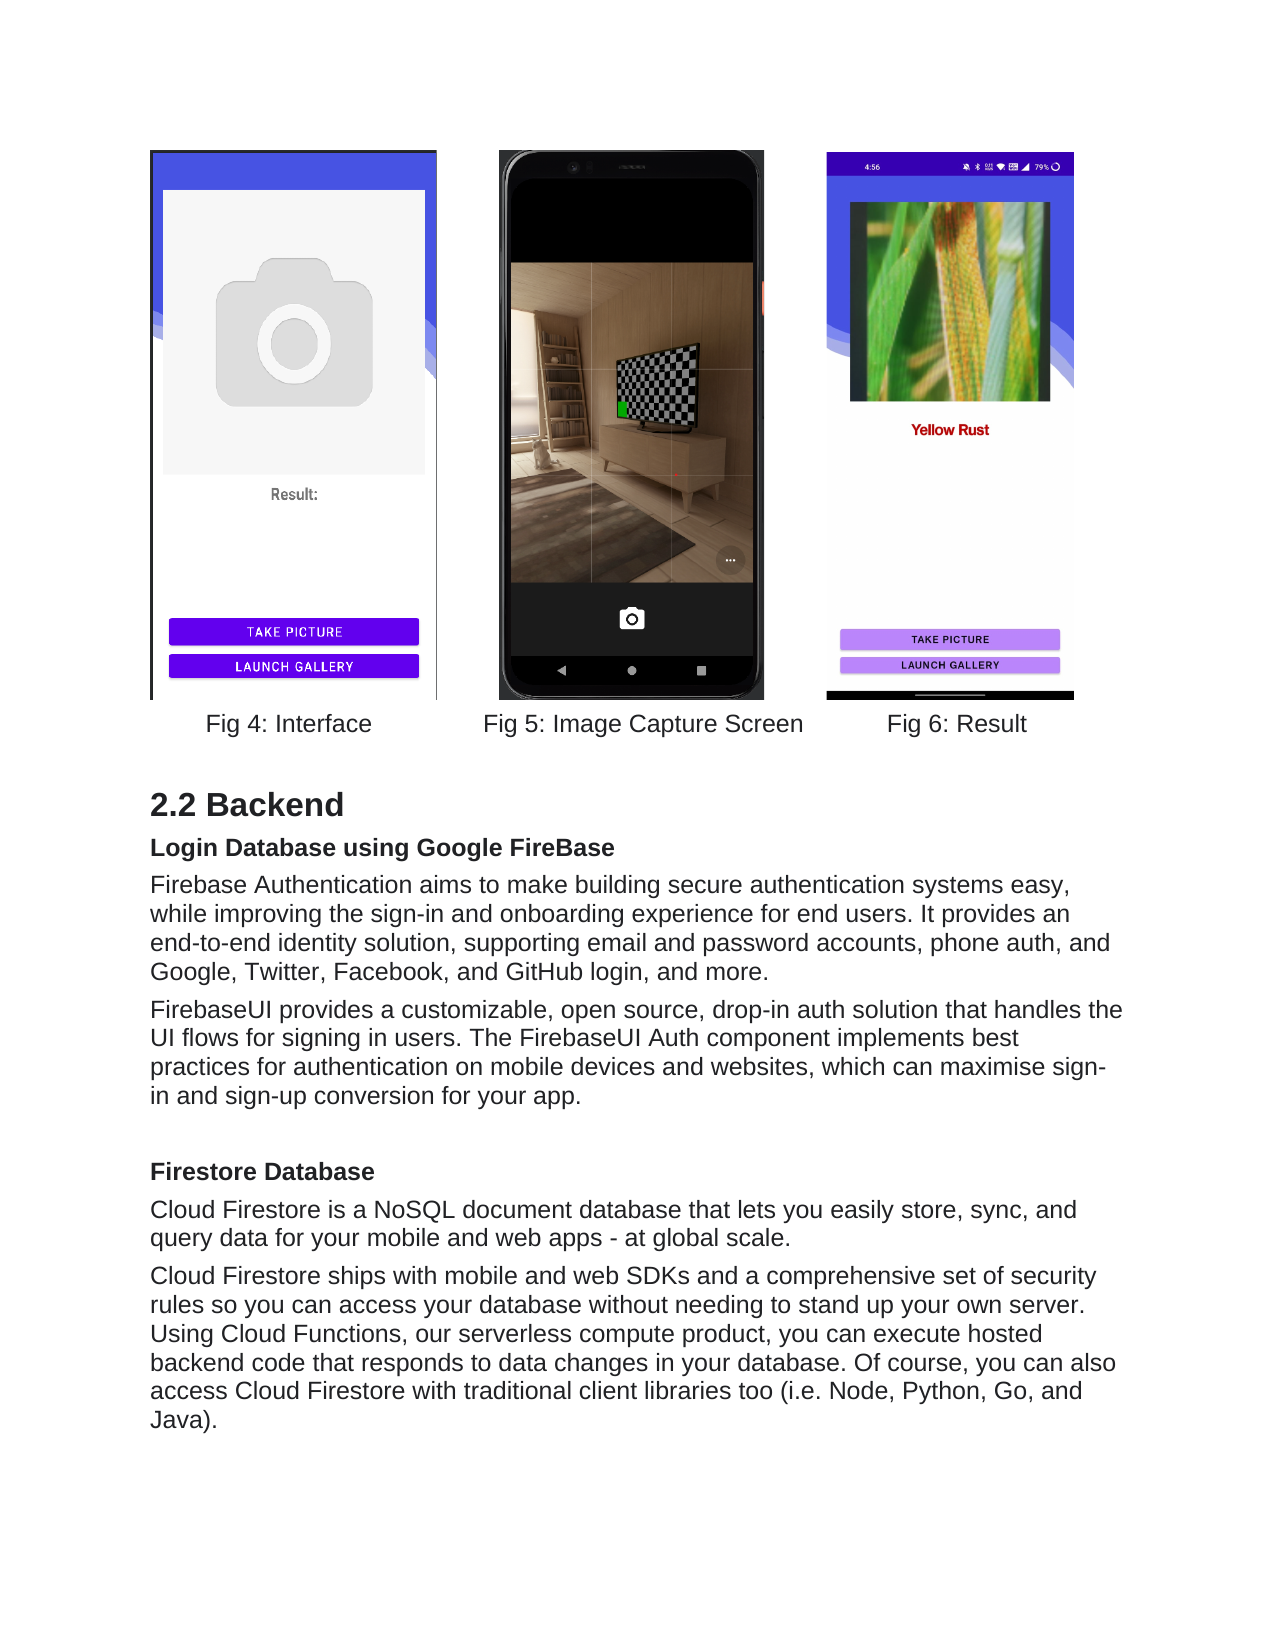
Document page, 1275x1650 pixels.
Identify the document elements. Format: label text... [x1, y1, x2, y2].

picture [150, 150, 437, 700]
text Cloud Firestore ships with mobile and web SDKs and a comprehensive set of security rules so you can access your database without needing to stand up your own server. Using Cloud Functions, our serverless compute product, you can execute hosted backend code that responds to data changes in your database. Of course, you can also access Cloud Firestore with traditional client libraries too (i.e. Node, Python, Go, and Java). [150, 1261, 1125, 1434]
text Firestore Database [150, 1157, 1125, 1186]
text FirebaseUI provides a customizable, open source, drop-in auth solution that handles the UI flows for signing in users. The FirebaseUI Auth component implements best practices for authentication on mobile devices and websites, which can maximise sign-in and sign-up conversion for your app. [150, 995, 1125, 1110]
text Cloud Firestore is a NoSQL document database that lets you easily store, sync, and query data for your mobile and web apps - at global scale. [150, 1195, 1125, 1252]
text Login Database using Google FireBase [150, 833, 1125, 861]
text Fig 4: Interface Fig 5: Image Capture Screen Fig 6: Result [150, 709, 1125, 738]
picture [499, 150, 765, 700]
picture [826, 152, 1074, 700]
text 2.2 Backend [150, 785, 1125, 823]
text Firebase Authentication aims to make building secure authentication systems easy, while improving the sign-in and onboarding experience for end users. It provides an end-to-end identity solution, supporting email and password accounts, phone auth, and Google, Twitter, Facebook, and GitHub login, and more. [150, 871, 1125, 986]
